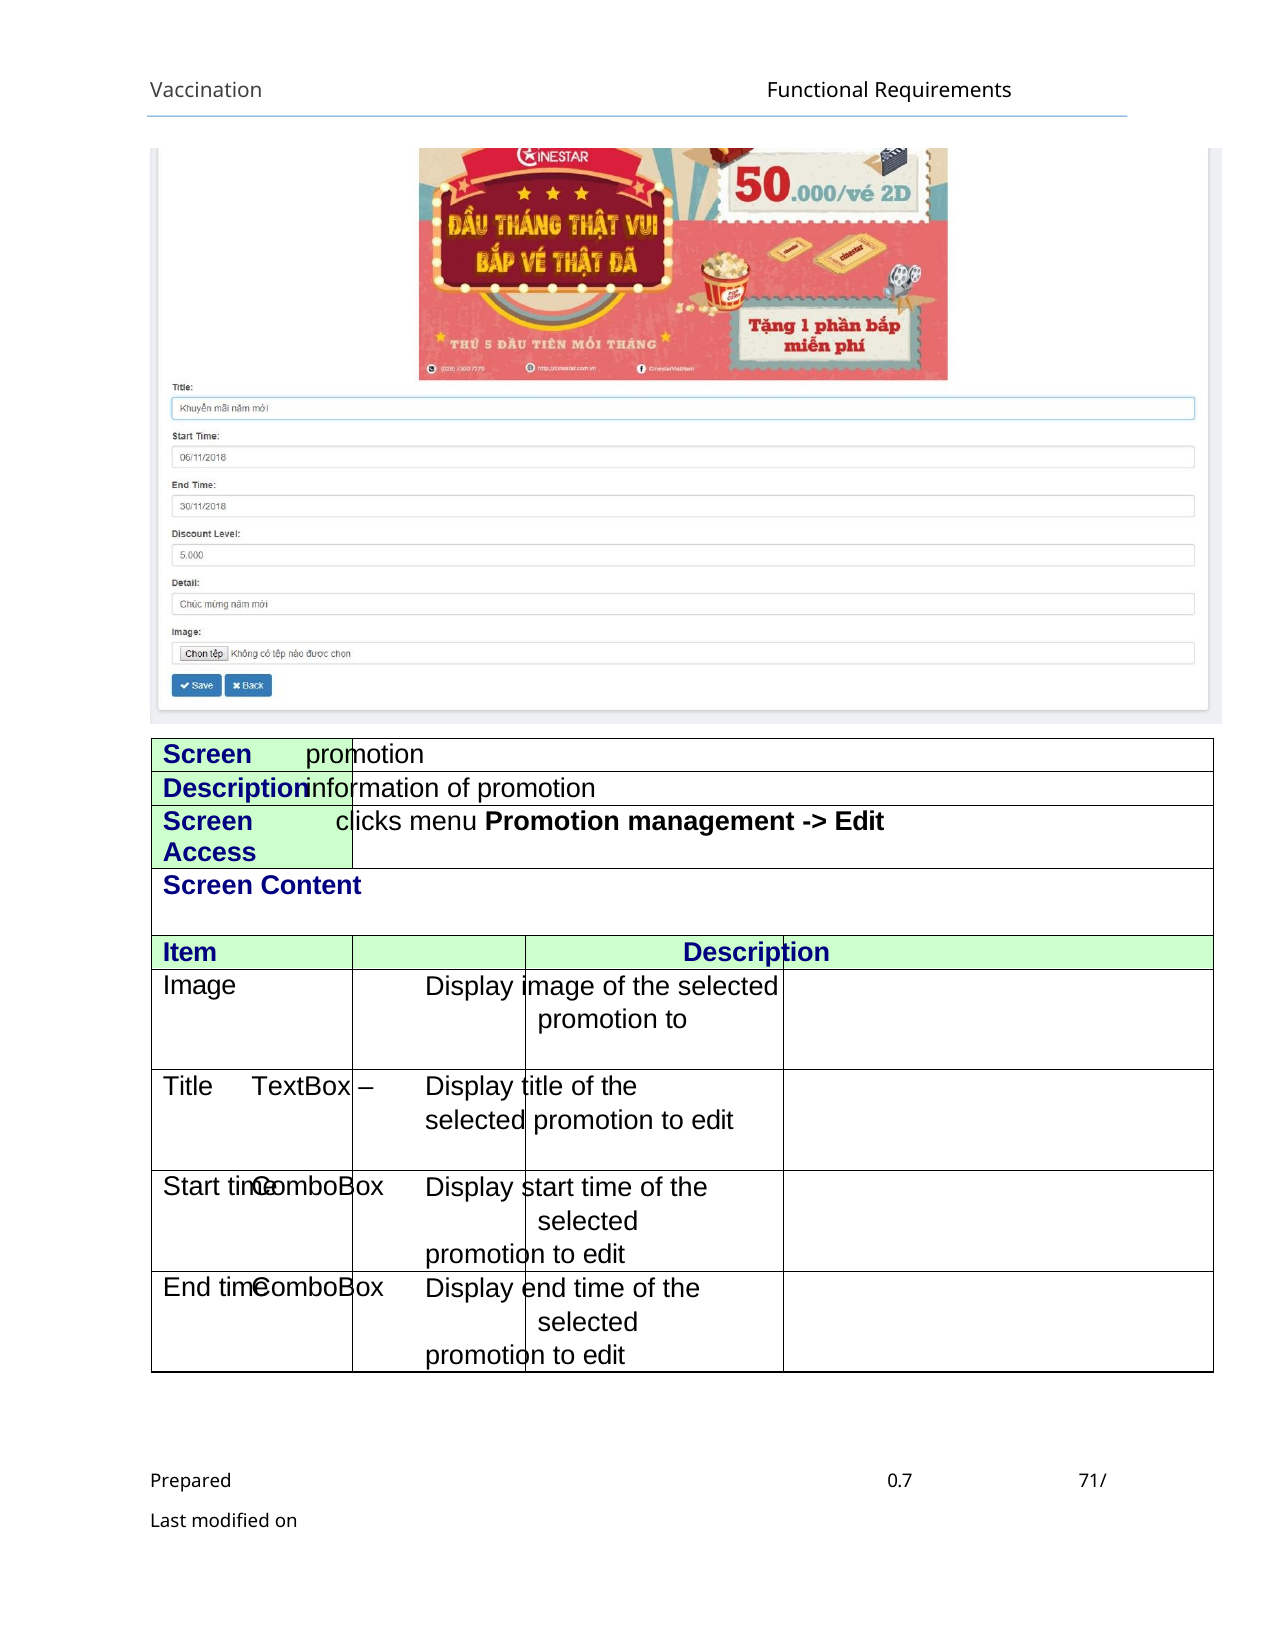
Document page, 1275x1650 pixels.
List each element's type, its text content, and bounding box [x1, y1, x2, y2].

table_cell ComboBox [353, 1272, 525, 1371]
table_header Screen [152, 739, 352, 771]
table_cell Image [152, 970, 352, 1069]
table_cell Description [152, 772, 352, 805]
table_cell [784, 970, 1213, 1069]
table_cell Admin clicks menu Promotion management -> Edit [353, 806, 1213, 868]
table_cell [784, 1272, 1213, 1371]
table_cell Description [784, 936, 1213, 968]
table_cell Button [353, 970, 525, 1069]
table_cell ComboBox [353, 1171, 525, 1271]
table_cell [784, 1070, 1213, 1170]
picture [150, 148, 1223, 724]
table_cell Start time [152, 1171, 352, 1271]
table_cell Display title of the selected promotion to edit [526, 1070, 783, 1170]
table_cell End time [152, 1272, 352, 1371]
table_cell Edit information of promotion [353, 772, 1213, 805]
table_cell Data [526, 936, 783, 968]
table_cell Display start time of the selected promotion to edit [526, 1171, 783, 1271]
table_cell Title [152, 1070, 352, 1170]
table_cell [784, 1171, 1213, 1271]
table_cell Display image of the selected promotion to edit [526, 970, 783, 1069]
table_cell Screen Content [152, 869, 1213, 935]
table_cell Display end time of the selected promotion to edit [526, 1272, 783, 1371]
table_header Edit promotion [353, 739, 1213, 771]
table_cell Item [152, 936, 352, 968]
table_cell Screen Access [152, 806, 352, 868]
table_cell Type [353, 936, 525, 968]
table_cell TextBox – String [353, 1070, 525, 1170]
